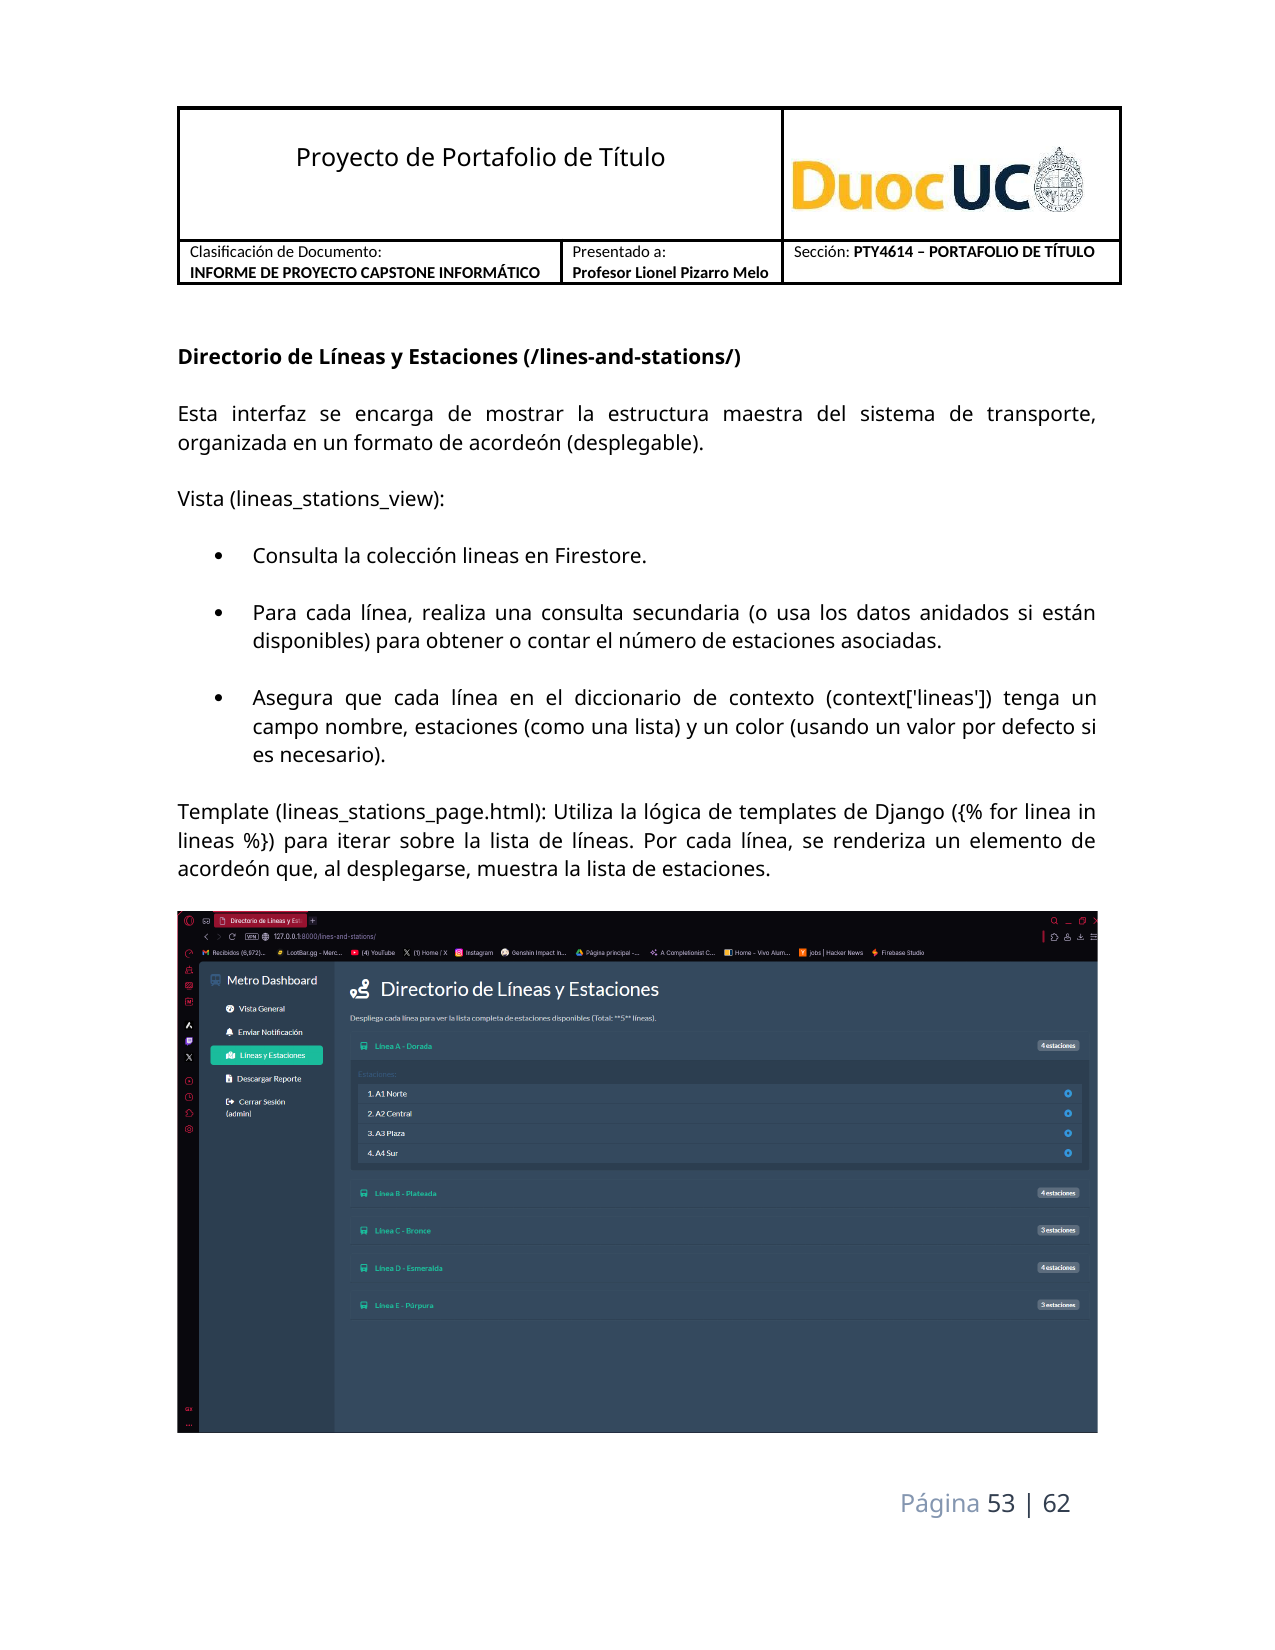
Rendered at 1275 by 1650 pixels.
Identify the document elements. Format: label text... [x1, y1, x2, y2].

text Directorio de Líneas y Estaciones (/lines-and-stations/) [177, 342, 1098, 371]
text Template (lineas_stations_page.html): Utiliza la lógica de templates de Django ({% for linea in lineas %}) para iterar sobre la lista de líneas. Por cada línea, se renderiza un elemento de acordeón que, al desplegarse, muestra la lista de estaciones. [177, 797, 1098, 883]
list Consulta la colección lineas en Firestore. [215, 541, 1098, 570]
picture [791, 146, 1085, 212]
list Asegura que cada línea en el diccionario de contexto (context['lineas']) tenga un campo nombre, estaciones (como una lista) y un color (usando un valor por defecto si es necesario). [215, 683, 1098, 769]
list Para cada línea, realiza una consulta secundaria (o usa los datos anidados si están disponibles) para obtener o contar el número de estaciones asociadas. [215, 598, 1098, 655]
text Vista (lineas_stations_view): [177, 484, 1098, 513]
picture [177, 911, 1098, 1433]
text Esta interfaz se encarga de mostrar la estructura maestra del sistema de transporte, organizada en un formato de acordeón (desplegable). [177, 399, 1098, 456]
